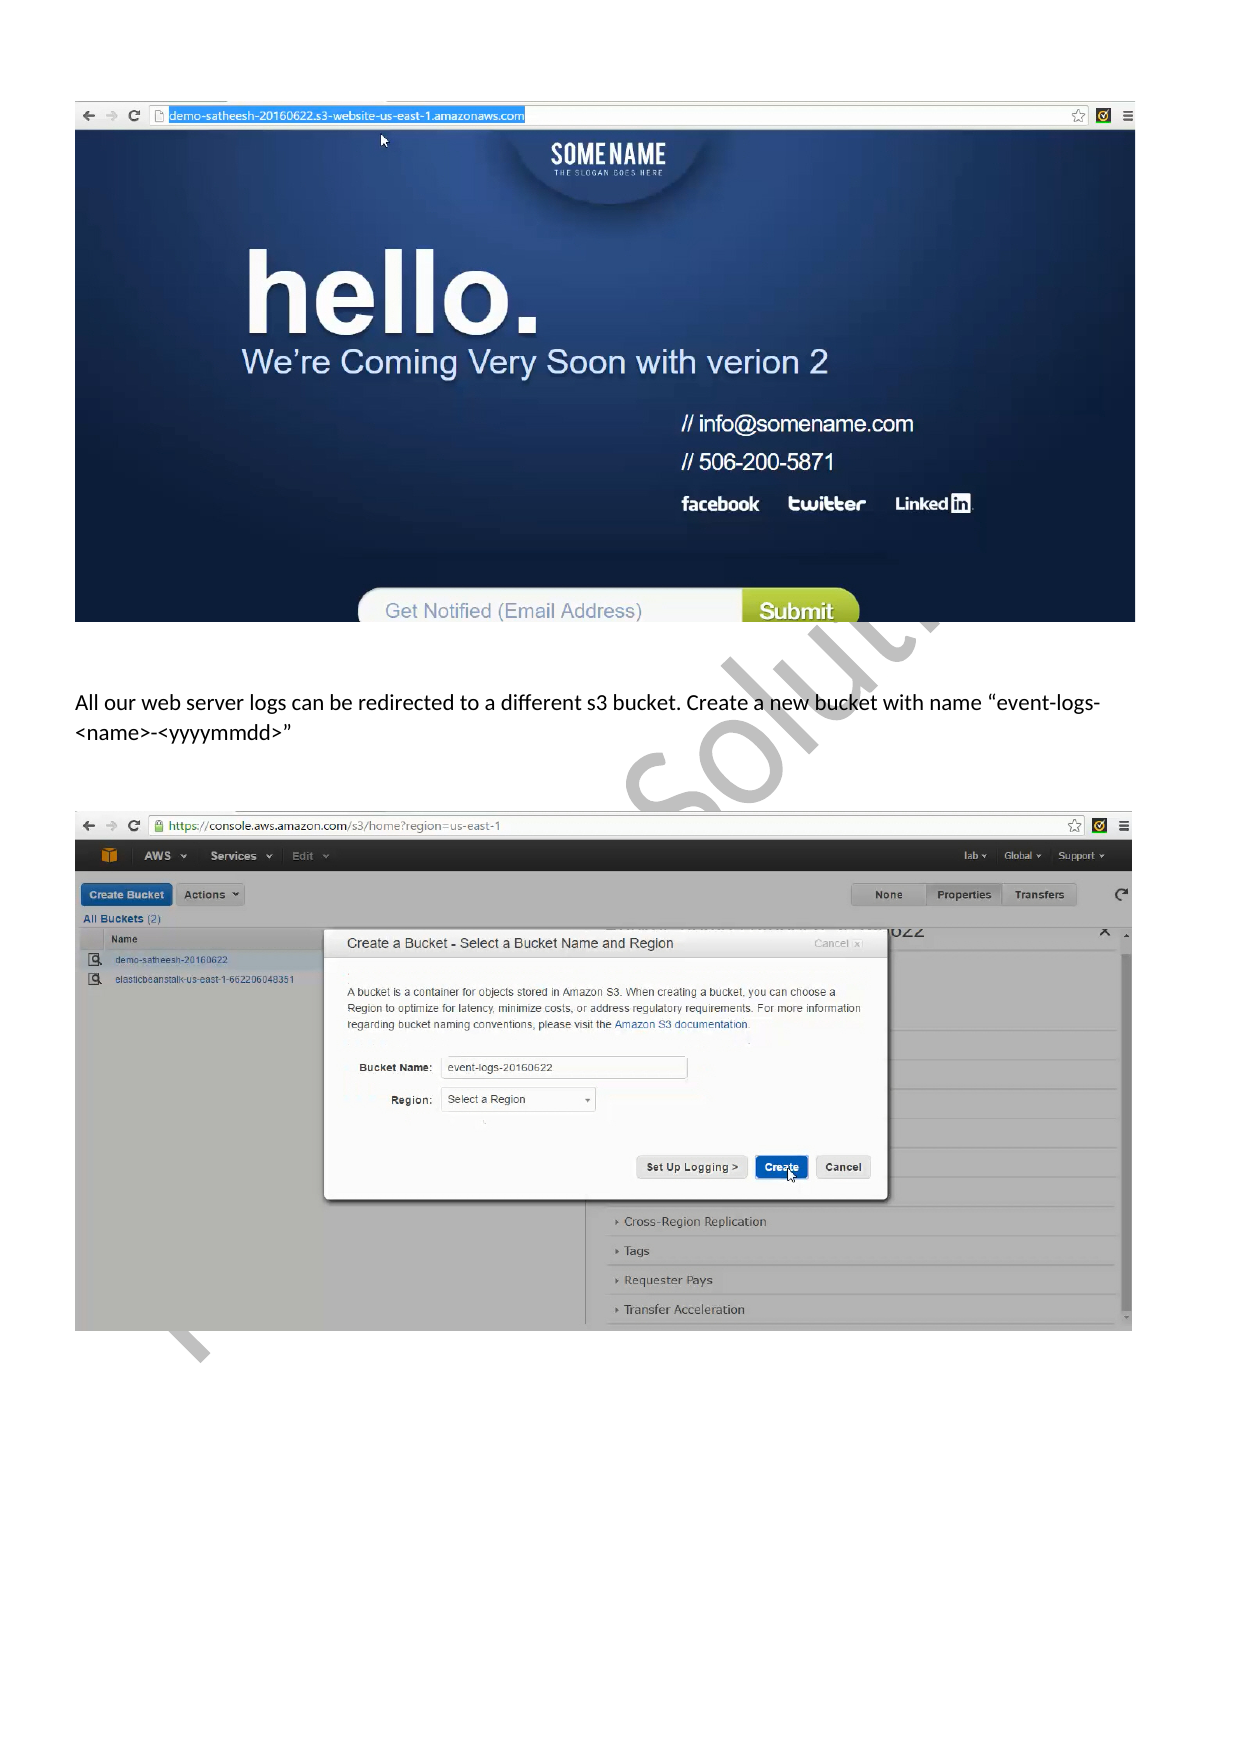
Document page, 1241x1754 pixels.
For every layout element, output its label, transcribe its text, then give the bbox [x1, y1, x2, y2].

picture [75, 101, 1135, 622]
text All our web server logs can be redirected to a different s3 bucket. Create a new bucket with name “event-logs-<name>-<yyyymmdd>” [75, 688, 1165, 746]
picture [75, 811, 1132, 1331]
